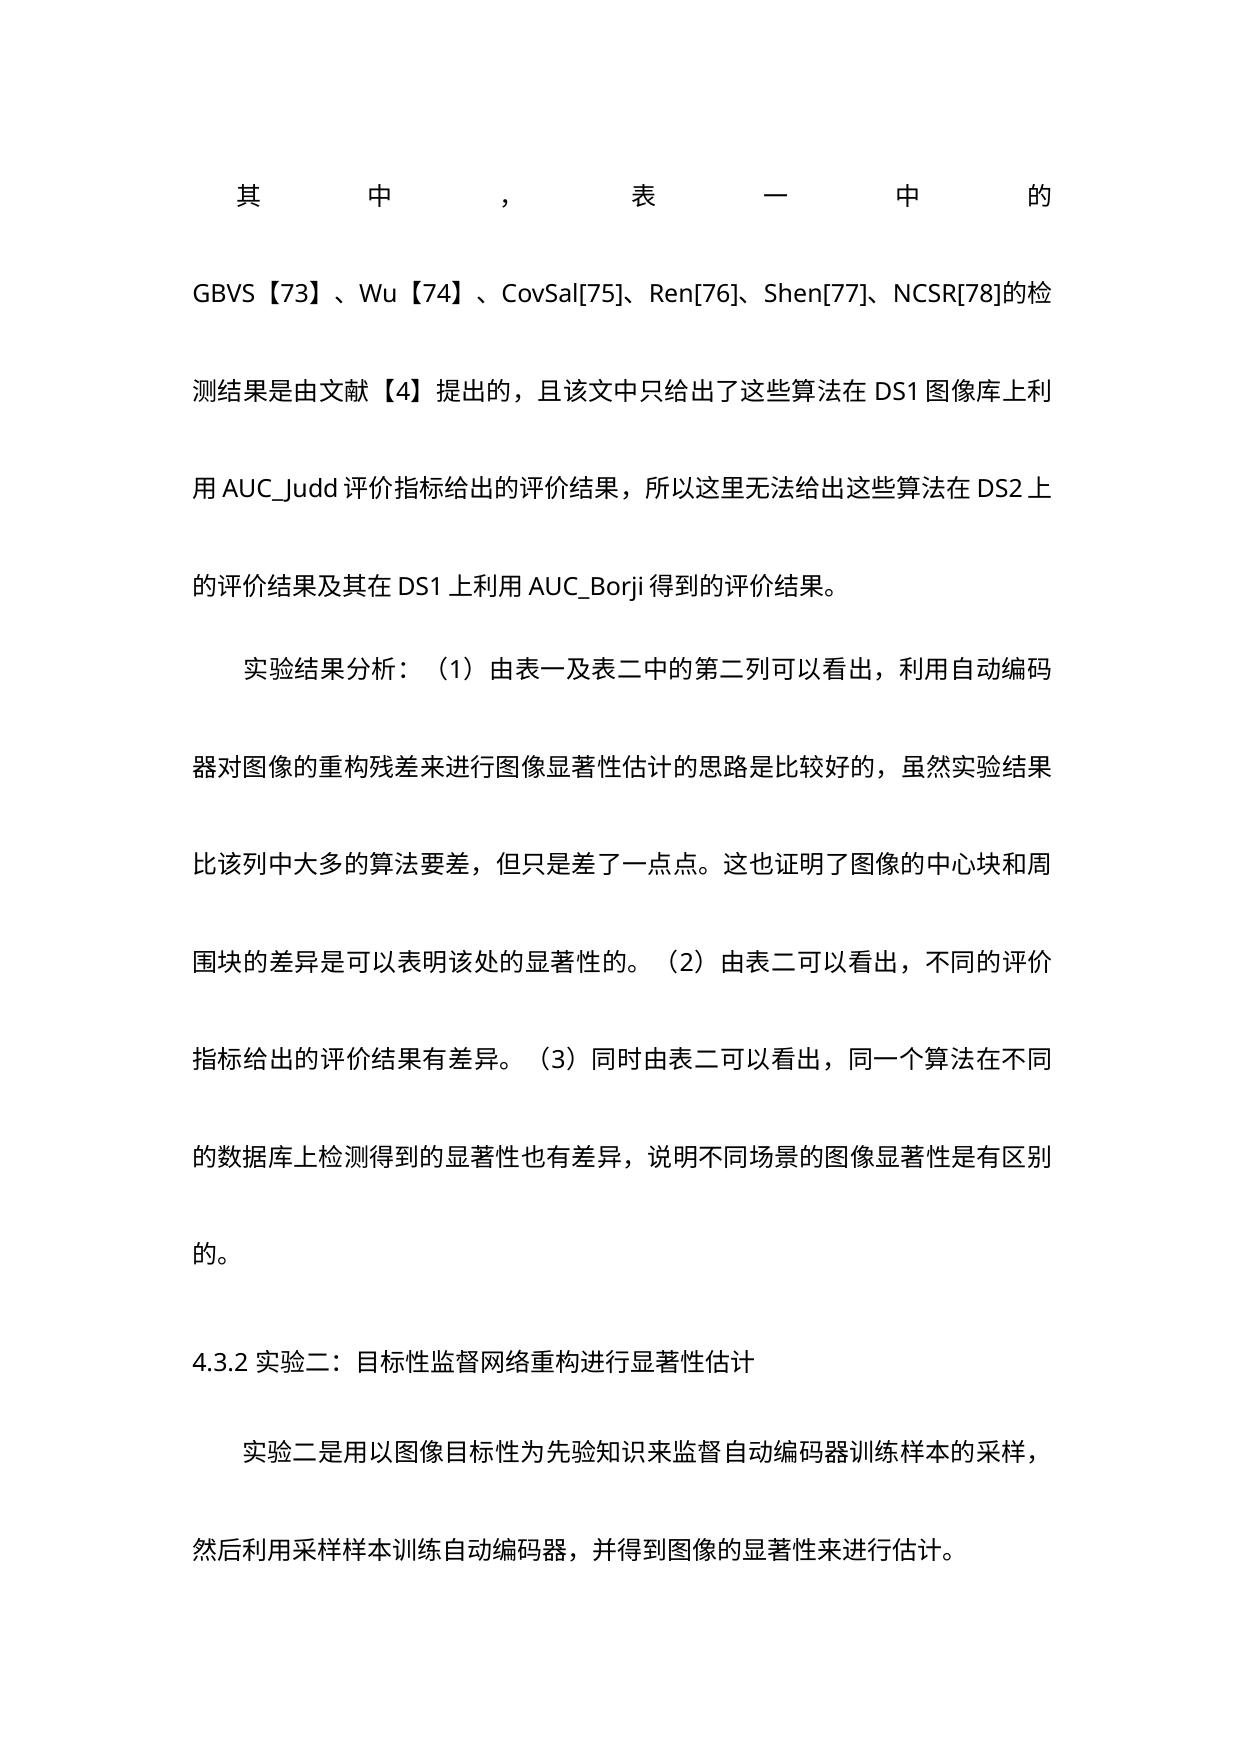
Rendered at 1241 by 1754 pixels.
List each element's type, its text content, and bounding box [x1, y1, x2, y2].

text 实验结果分析：（1）由表一及表二中的第二列可以看出，利用自动编码器对图像的重构残差来进行图像显著性估计的思路是比较好的，虽然实验结果比该列中大多的算法要差，但只是差了一点点。这也证明了图像的中心块和周围块的差异是可以表明该处的显著性的。（2）由表二可以看出，不同的评价指标给出的评价结果有差异。（3）同时由表二可以看出，同一个算法在不同的数据库上检测得到的显著性也有差异，说明不同场景的图像显著性是有区别的。 [192, 635, 1053, 1285]
subtitle 4.3.2 实验二：目标性监督网络重构进行显著性估计 [192, 1328, 1053, 1393]
text 实验二是用以图像目标性为先验知识来监督自动编码器训练样本的采样，然后利用采样样本训练自动编码器，并得到图像的显著性来进行估计。 [192, 1418, 1053, 1581]
text 其中，表一中的GBVS【73】、Wu【74】、CovSal[75]、Ren[76]、Shen[77]、NCSR[78]的检测结果是由文献【4】提出的，且该文中只给出了这些算法在DS1图像库上利用AUC_Judd评价指标给出的评价结果，所以这里无法给出这些算法在DS2上的评价结果及其在DS1上利用AUC_Borji得到的评价结果。 [192, 162, 1053, 617]
